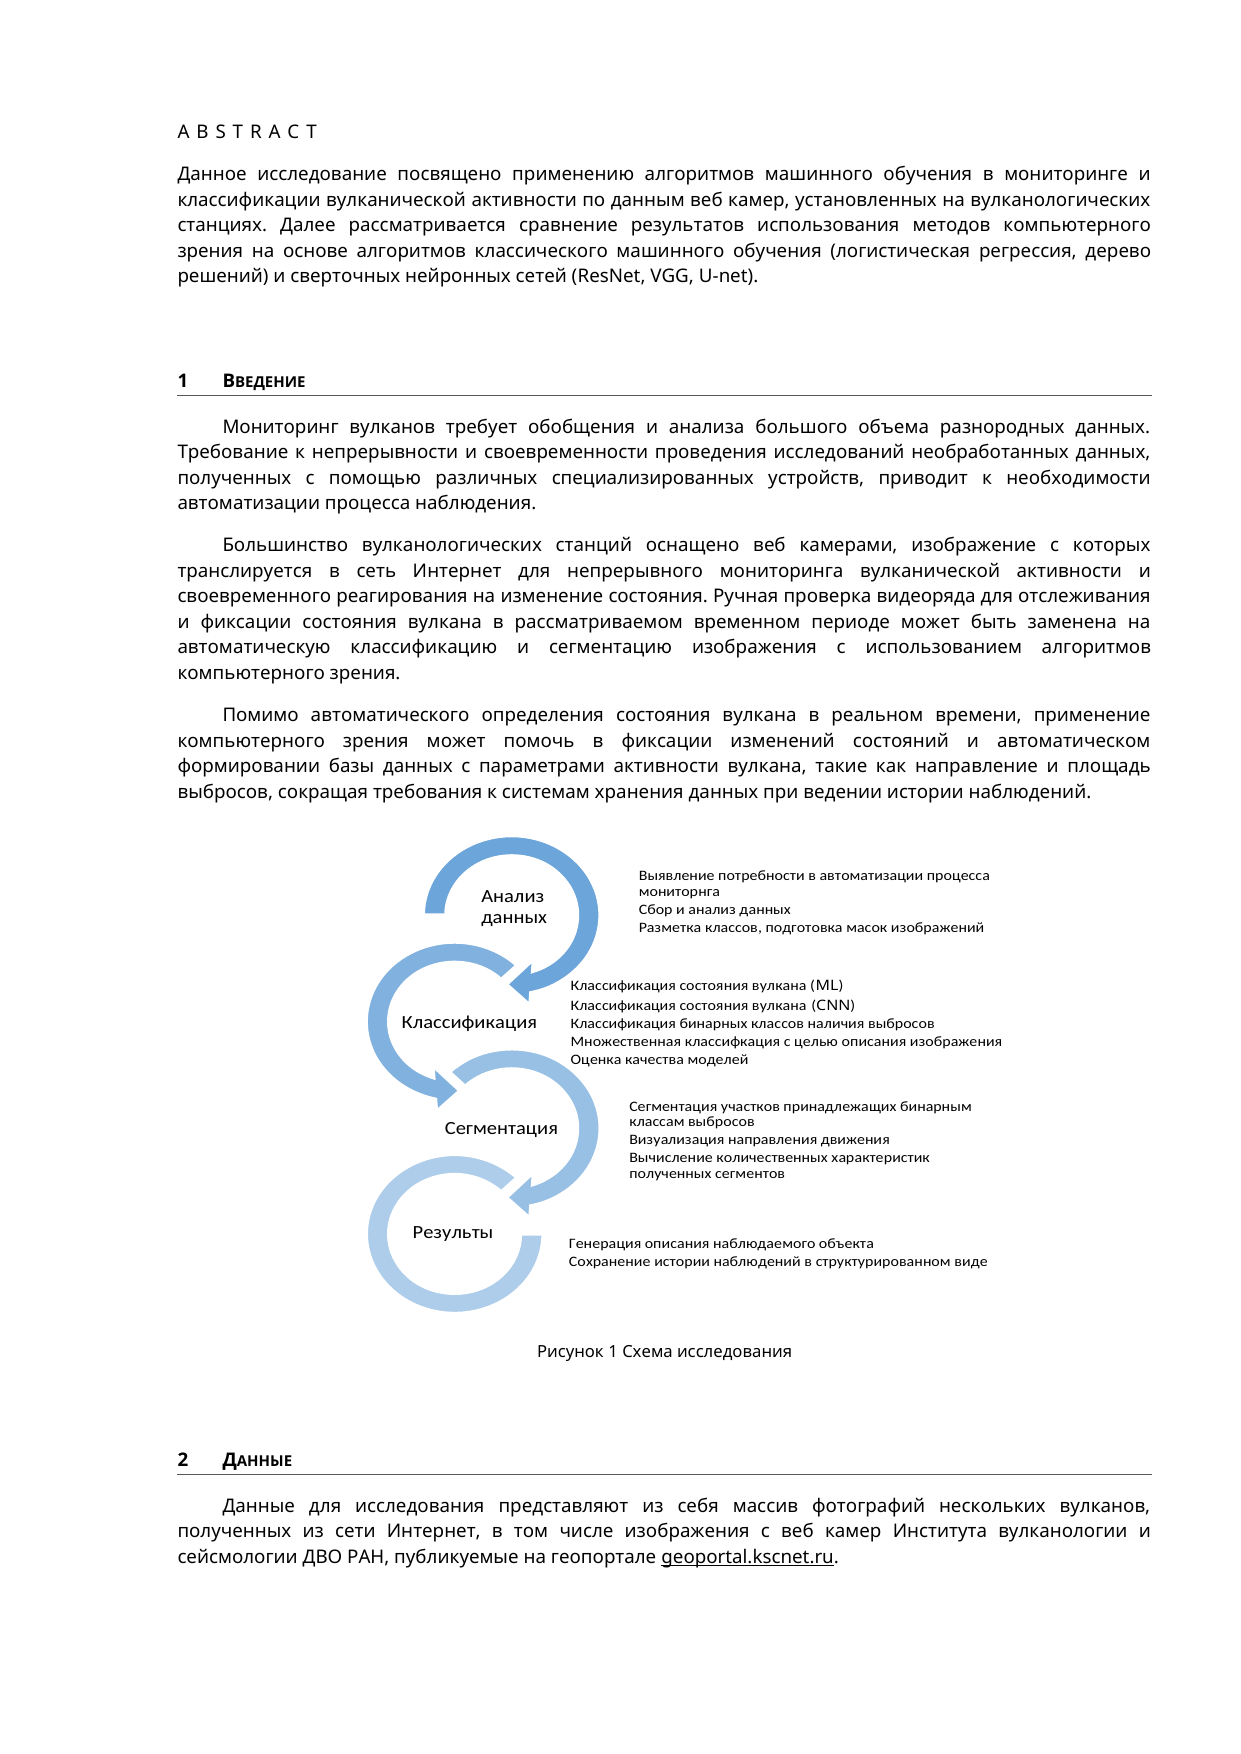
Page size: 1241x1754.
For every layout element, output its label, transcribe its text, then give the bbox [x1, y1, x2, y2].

subtitle A B S T R A C T [177, 118, 1152, 144]
text Большинство вулканологических станций оснащено веб камерами, изображение с которых транслируется в сеть Интернет для непрерывного мониторинга вулканической активности и своевременного реагирования на изменение состояния. Ручная проверка видеоряда для отслеживания и фиксации состояния вулкана в рассматриваемом временном периоде может быть заменена на автоматическую классификацию и сегментацию изображения с использованием алгоритмов компьютерного зрения. [177, 532, 1152, 685]
text Данное исследование посвящено применению алгоритмов машинного обучения в мониторинге и классификации вулканической активности по данным веб камер, установленных на вулканологических станциях. Далее рассматривается сравнение результатов использования методов компьютерного зрения на основе алгоритмов классического машинного обучения (логистическая регрессия, дерево решений) и сверточных нейронных сетей (ResNet, VGG, U-net). [177, 160, 1152, 288]
text Помимо автоматического определения состояния вулкана в реальном времени, применение компьютерного зрения может помочь в фиксации изменений состояний и автоматическом формировании базы данных с параметрами активности вулкана, такие как направление и площадь выбросов, сокращая требования к системам хранения данных при ведении истории наблюдений. [177, 701, 1152, 803]
text Мониторинг вулканов требует обобщения и анализа большого объема разнородных данных. Требование к непрерывности и своевременности проведения исследований необработанных данных, полученных с помощью различных специализированных устройств, приводит к необходимости автоматизации процесса наблюдения. [177, 413, 1152, 515]
subtitle Данные [177, 1447, 1152, 1474]
text Рисунок 1 Схема исследования [177, 1340, 1152, 1363]
text Данные для исследования представляют из себя массив фотографий нескольких вулканов, полученных из сети Интернет, в том числе изображения с веб камер Института вулканологии и сейсмологии ДВО РАН, публикуемые на геопортале geoportal.kscnet.ru. [177, 1492, 1152, 1568]
subtitle Введение [177, 368, 1152, 395]
